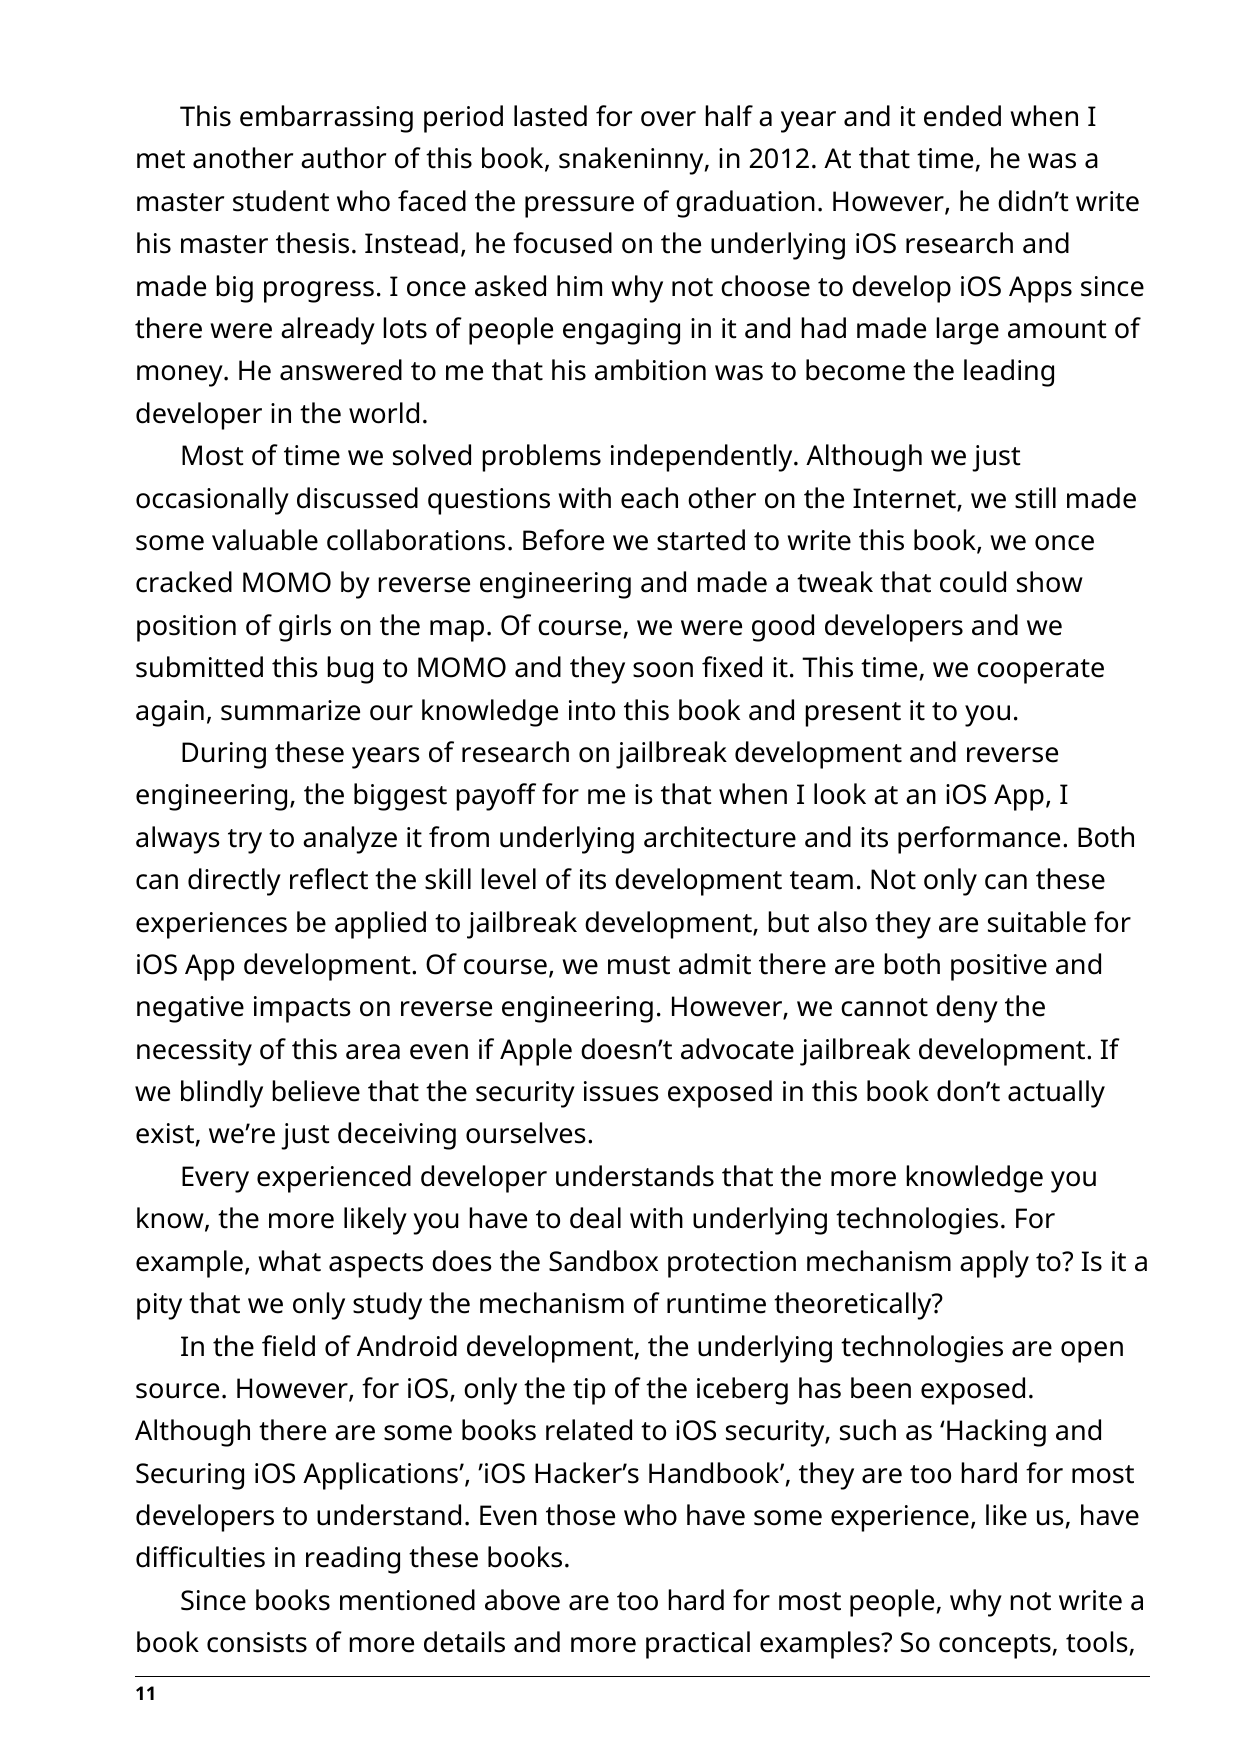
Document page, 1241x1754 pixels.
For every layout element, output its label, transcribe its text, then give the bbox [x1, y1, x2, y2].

text During these years of research on jailbreak development and reverse engineering, the biggest payoff for me is that when I look at an iOS App, I always try to analyze it from underlying architecture and its performance. Both can directly reflect the skill level of its development team. Not only can these experiences be applied to jailbreak development, but also they are suitable for iOS App development. Of course, we must admit there are both positive and negative impacts on reverse engineering. However, we cannot deny the necessity of this area even if Apple doesn’t advocate jailbreak development. If we blindly believe that the security issues exposed in this book don’t actually exist, we’re just deceiving ourselves. [135, 733, 1150, 1152]
text This embarrassing period lasted for over half a year and it ended when I met another author of this book, snakeninny, in 2012. At that time, he was a master student who faced the pressure of graduation. However, he didn’t write his master thesis. Instead, he focused on the underlying iOS research and made big progress. I once asked him why not choose to develop iOS Apps since there were already lots of people engaging in it and had made large amount of money. He answered to me that his ambition was to become the leading developer in the world. [135, 97, 1150, 431]
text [135, 1581, 1150, 1661]
text In the field of Android development, the underlying technologies are open source. However, for iOS, only the tip of the iceberg has been exposed. Although there are some books related to iOS security, such as ‘Hacking and Securing iOS Applications’, ’iOS Hacker’s Handbook’, they are too hard for most developers to understand. Even those who have some experience, like us, have difficulties in reading these books. [135, 1327, 1150, 1576]
text Every experienced developer understands that the more knowledge you know, the more likely you have to deal with underlying technologies. For example, what aspects does the Sandbox protection mechanism apply to? Is it a pity that we only study the mechanism of runtime theoretically? [135, 1157, 1150, 1321]
text Most of time we solved problems independently. Although we just occasionally discussed questions with each other on the Internet, we still made some valuable collaborations. Before we started to write this book, we once cracked MOMO by reverse engineering and made a tweak that could show position of girls on the map. Of course, we were good developers and we submitted this bug to MOMO and they soon fixed it. This time, we cooperate again, summarize our knowledge into this book and present it to you. [135, 437, 1150, 728]
